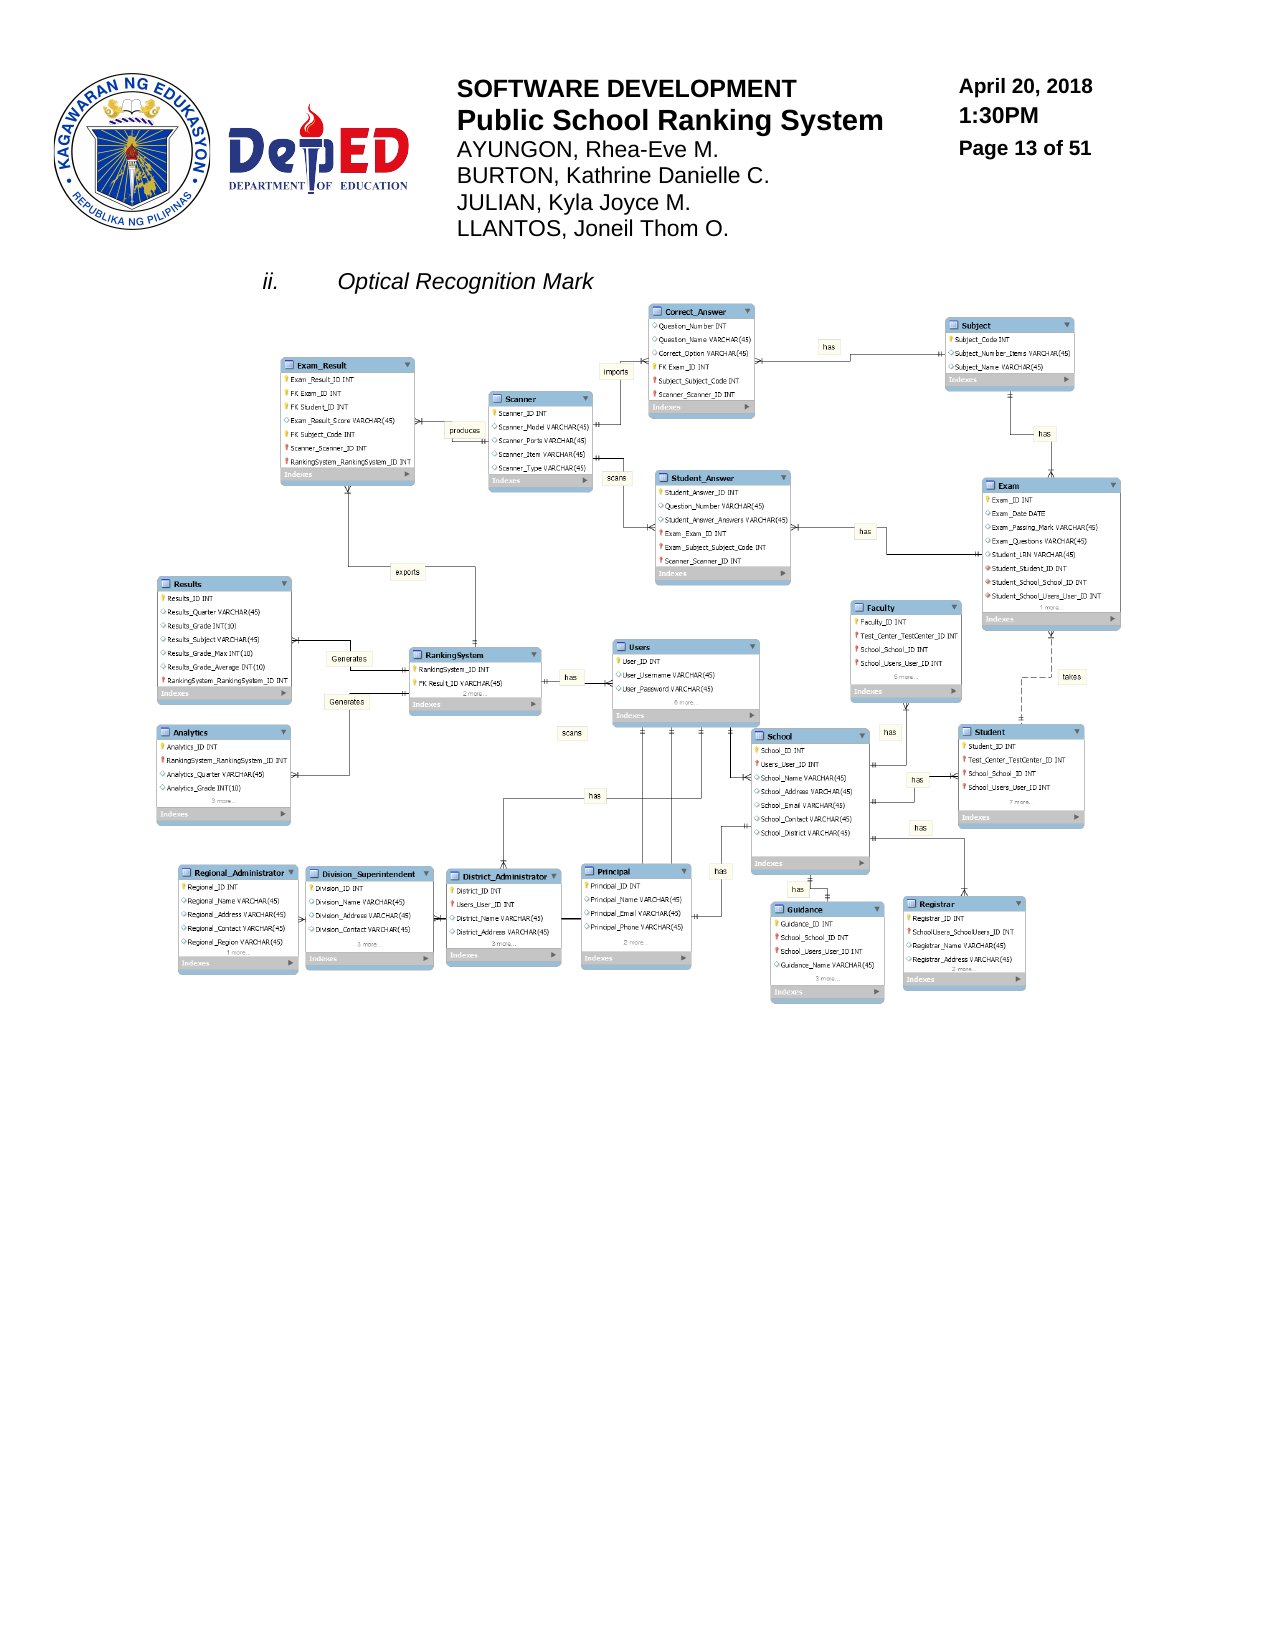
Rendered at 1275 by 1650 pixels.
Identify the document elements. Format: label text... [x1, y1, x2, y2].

picture [228, 102, 409, 194]
picture [53, 73, 210, 230]
subtitle Optical Recognition Mark [262, 268, 1125, 294]
picture [150, 298, 1125, 1009]
